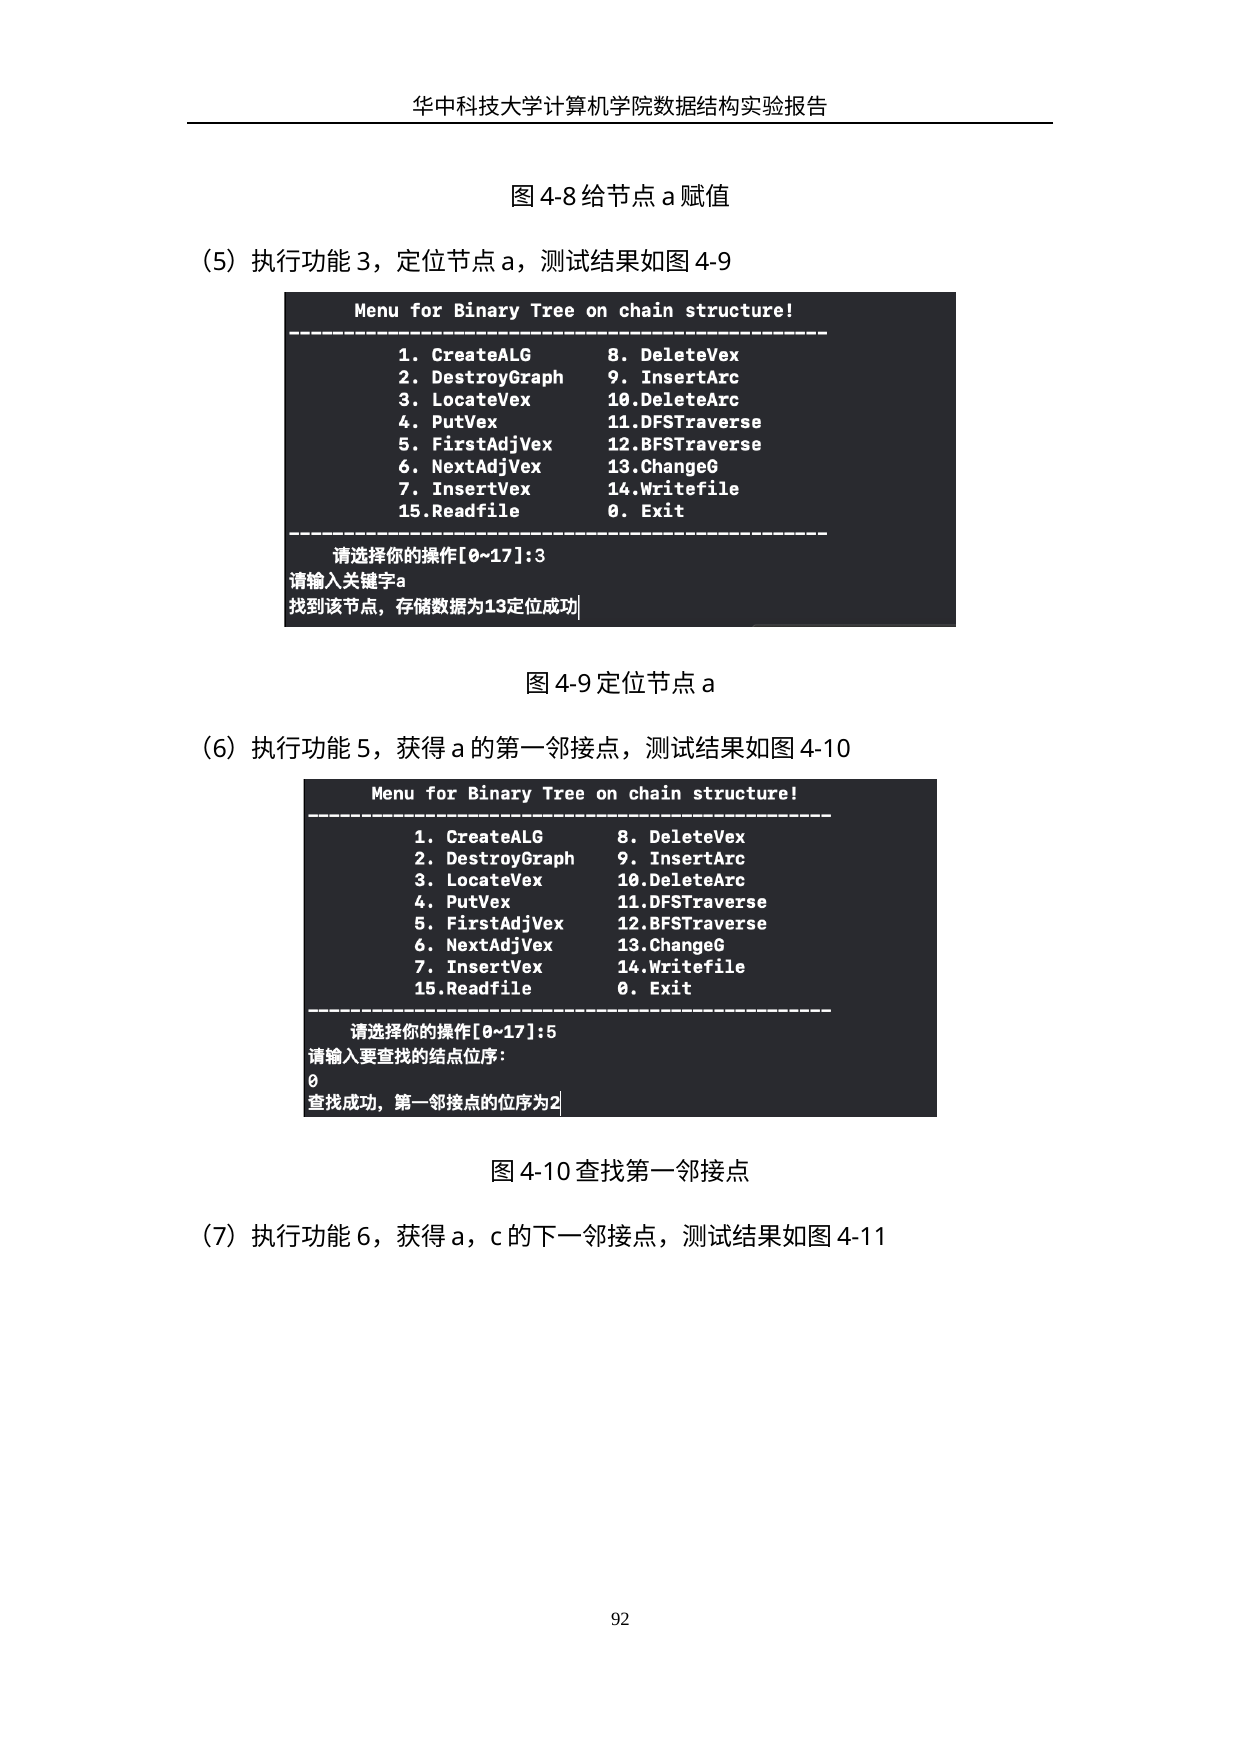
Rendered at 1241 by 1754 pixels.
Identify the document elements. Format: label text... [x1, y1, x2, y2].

picture [303, 779, 937, 1117]
text 图4-9定位节点a [187, 649, 1053, 714]
text 图4-10查找第一邻接点 [187, 1137, 1053, 1202]
picture [284, 292, 956, 627]
text （6）执行功能5，获得a的第一邻接点，测试结果如图4-10 [187, 714, 1053, 779]
text 图4-8给节点a赋值 [187, 162, 1053, 227]
text （5）执行功能3，定位节点a，测试结果如图4-9 [187, 227, 1053, 292]
text （7）执行功能6，获得a，c的下一邻接点，测试结果如图4-11 [187, 1202, 1053, 1267]
